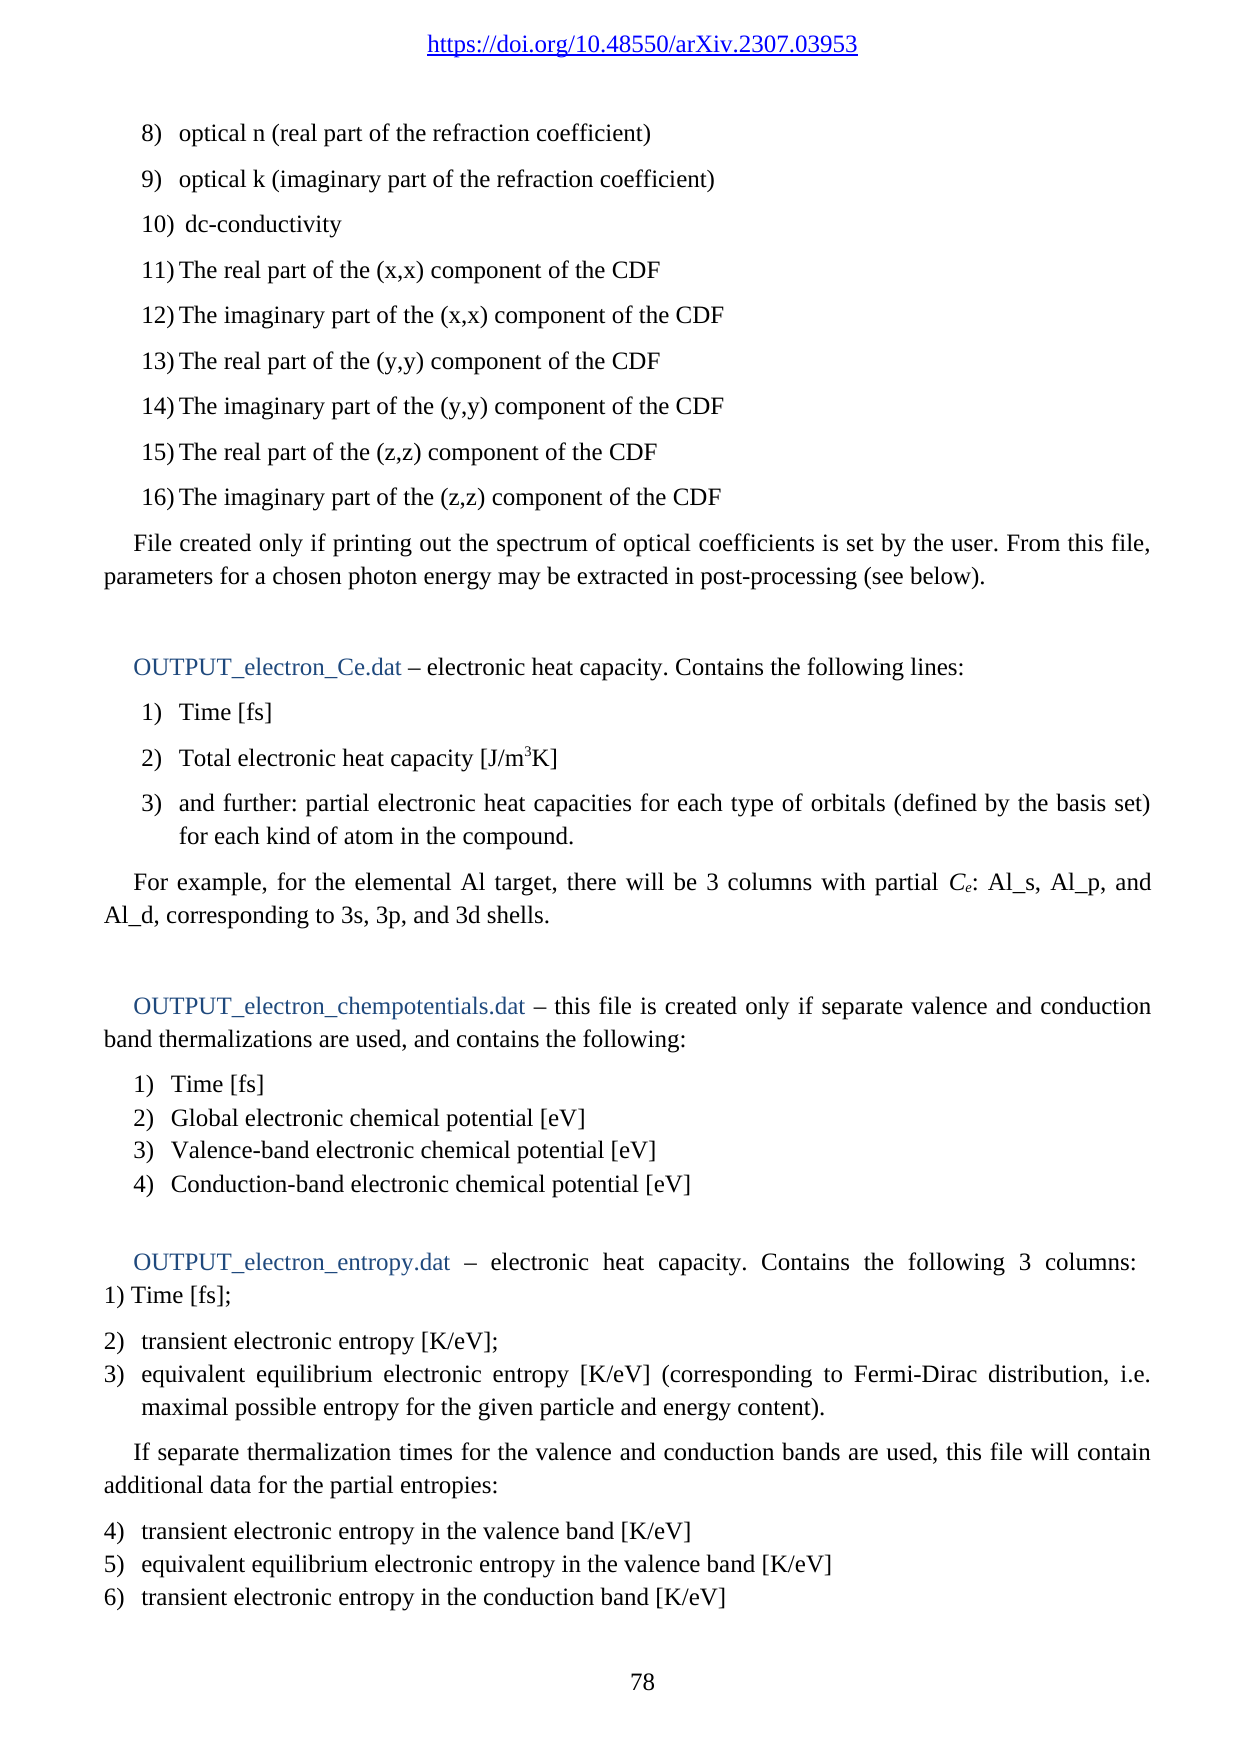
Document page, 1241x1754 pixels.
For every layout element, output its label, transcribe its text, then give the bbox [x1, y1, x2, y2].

list dc-conductivity [141, 209, 1152, 238]
list Total electronic heat capacity [J/m3K] [141, 743, 1152, 772]
text OUTPUT_electron_entropy.dat – electronic heat capacity. Contains the following 3 columns: 1) Time [fs]; [103, 1247, 1152, 1309]
list Time [fs] [133, 1069, 1152, 1098]
list equivalent equilibrium electronic entropy [K/eV] (corresponding to Fermi-Dirac distribution, i.e. maximal possible entropy for the given particle and energy content). [103, 1359, 1152, 1421]
list Valence-band electronic chemical potential [eV] [133, 1136, 1152, 1164]
list optical k (imaginary part of the refraction coefficient) [141, 164, 1152, 192]
list optical n (real part of the refraction coefficient) [141, 118, 1152, 147]
text File created only if printing out the spectrum of optical coefficients is set by the user. From this file, parameters for a chosen photon energy may be extracted in post-processing (see below). [103, 528, 1152, 589]
list Time [fs] [141, 697, 1152, 726]
list The real part of the (x,x) component of the CDF [141, 255, 1152, 283]
list transient electronic entropy in the valence band [K/eV] [103, 1516, 1152, 1544]
list The real part of the (z,z) component of the CDF [141, 437, 1152, 466]
list The imaginary part of the (z,z) component of the CDF [141, 482, 1152, 511]
list The imaginary part of the (x,x) component of the CDF [141, 300, 1152, 329]
text OUTPUT_electron_Ce.dat – electronic heat capacity. Contains the following lines: [103, 652, 1152, 681]
list Conduction-band electronic chemical potential [eV] [133, 1169, 1152, 1197]
list and further: partial electronic heat capacities for each type of orbitals (defined by the basis set) for each kind of atom in the compound. [141, 788, 1152, 850]
list The imaginary part of the (y,y) component of the CDF [141, 391, 1152, 420]
list The real part of the (y,y) component of the CDF [141, 346, 1152, 374]
list transient electronic entropy [K/eV]; [103, 1326, 1152, 1354]
text If separate thermalization times for the valence and conduction bands are used, this file will contain additional data for the partial entropies: [103, 1437, 1152, 1499]
text For example, for the elemental Al target, there will be 3 columns with partial Ce: Al_s, Al_p, and Al_d, corresponding to 3s, 3p, and 3d shells. [103, 867, 1152, 929]
list transient electronic entropy in the conduction band [K/eV] [103, 1582, 1152, 1611]
text OUTPUT_electron_chempotentials.dat – this file is created only if separate valence and conduction band thermalizations are used, and contains the following: [103, 991, 1152, 1053]
list Global electronic chemical potential [eV] [133, 1103, 1152, 1131]
list equivalent equilibrium electronic entropy in the valence band [K/eV] [103, 1549, 1152, 1578]
